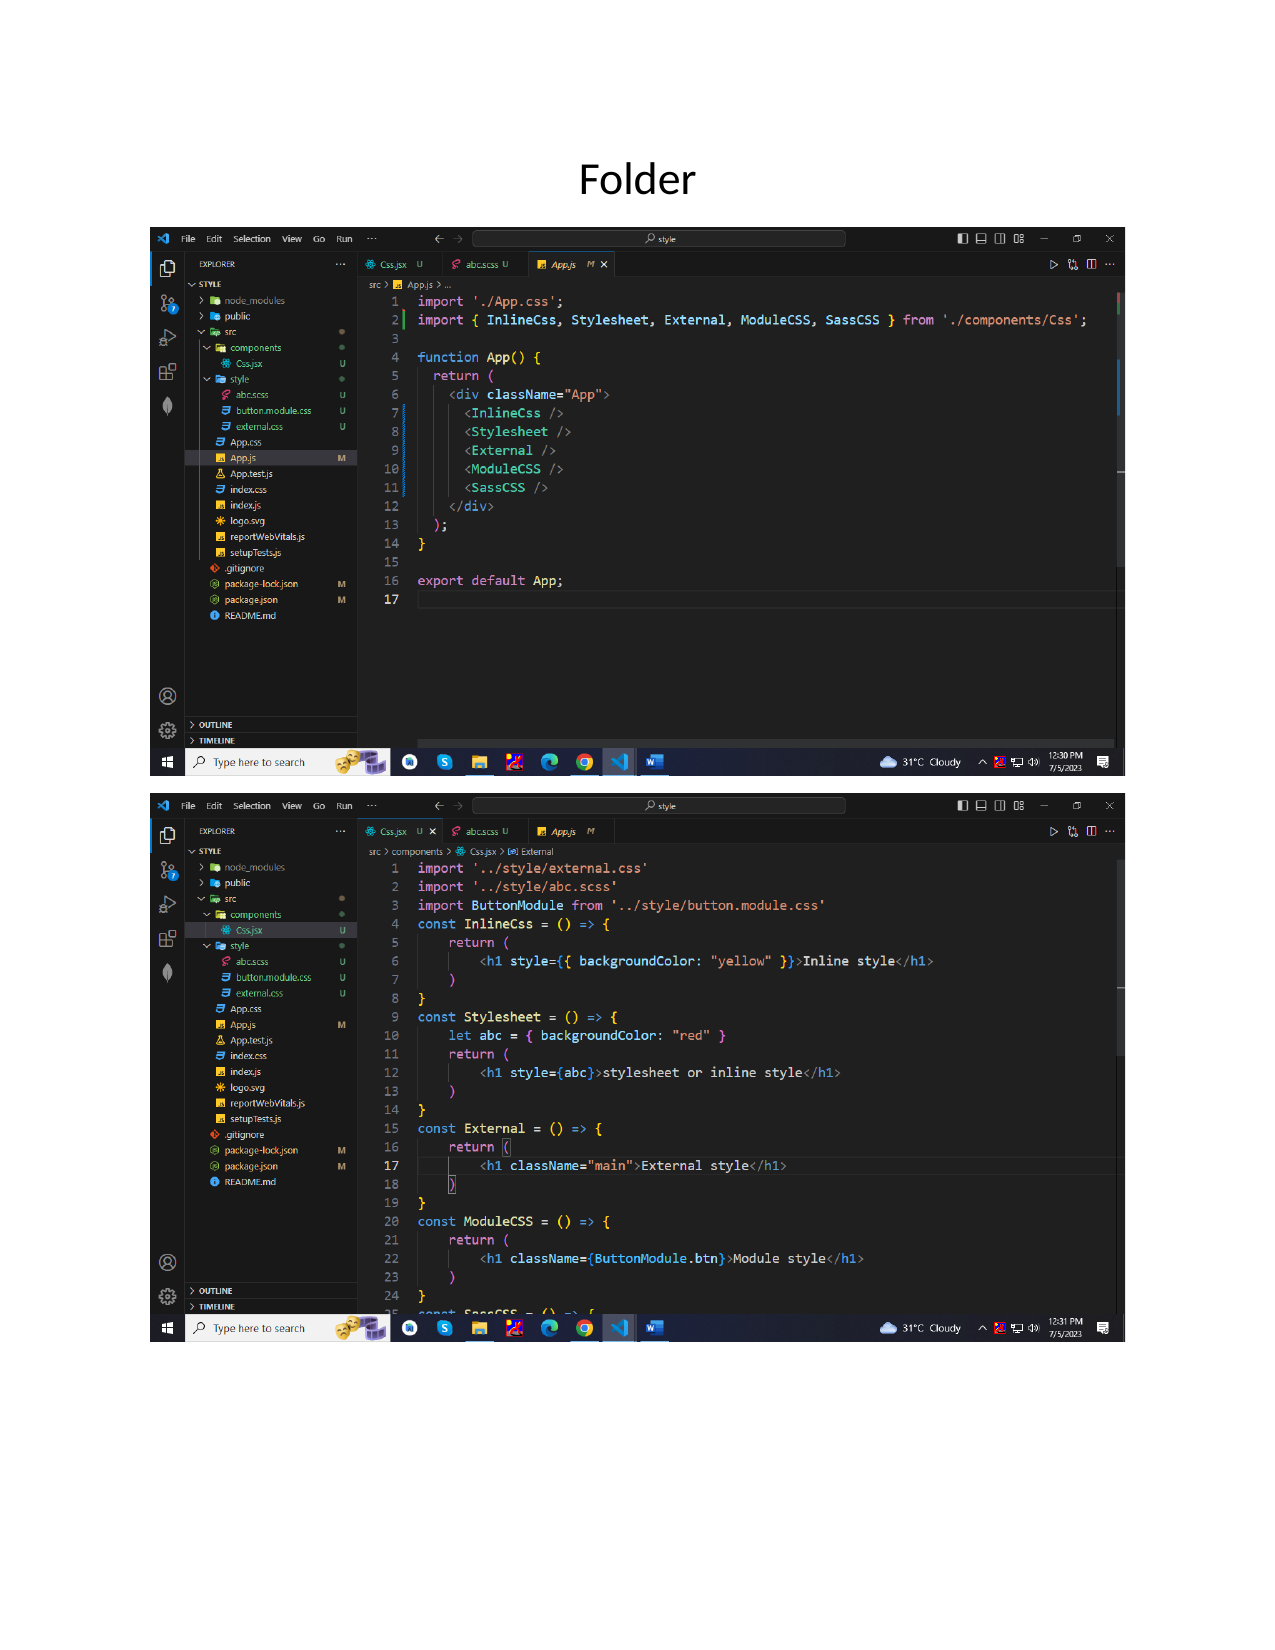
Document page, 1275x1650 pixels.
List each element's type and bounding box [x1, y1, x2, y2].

picture [150, 793, 1125, 1342]
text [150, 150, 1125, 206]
picture [150, 227, 1125, 776]
